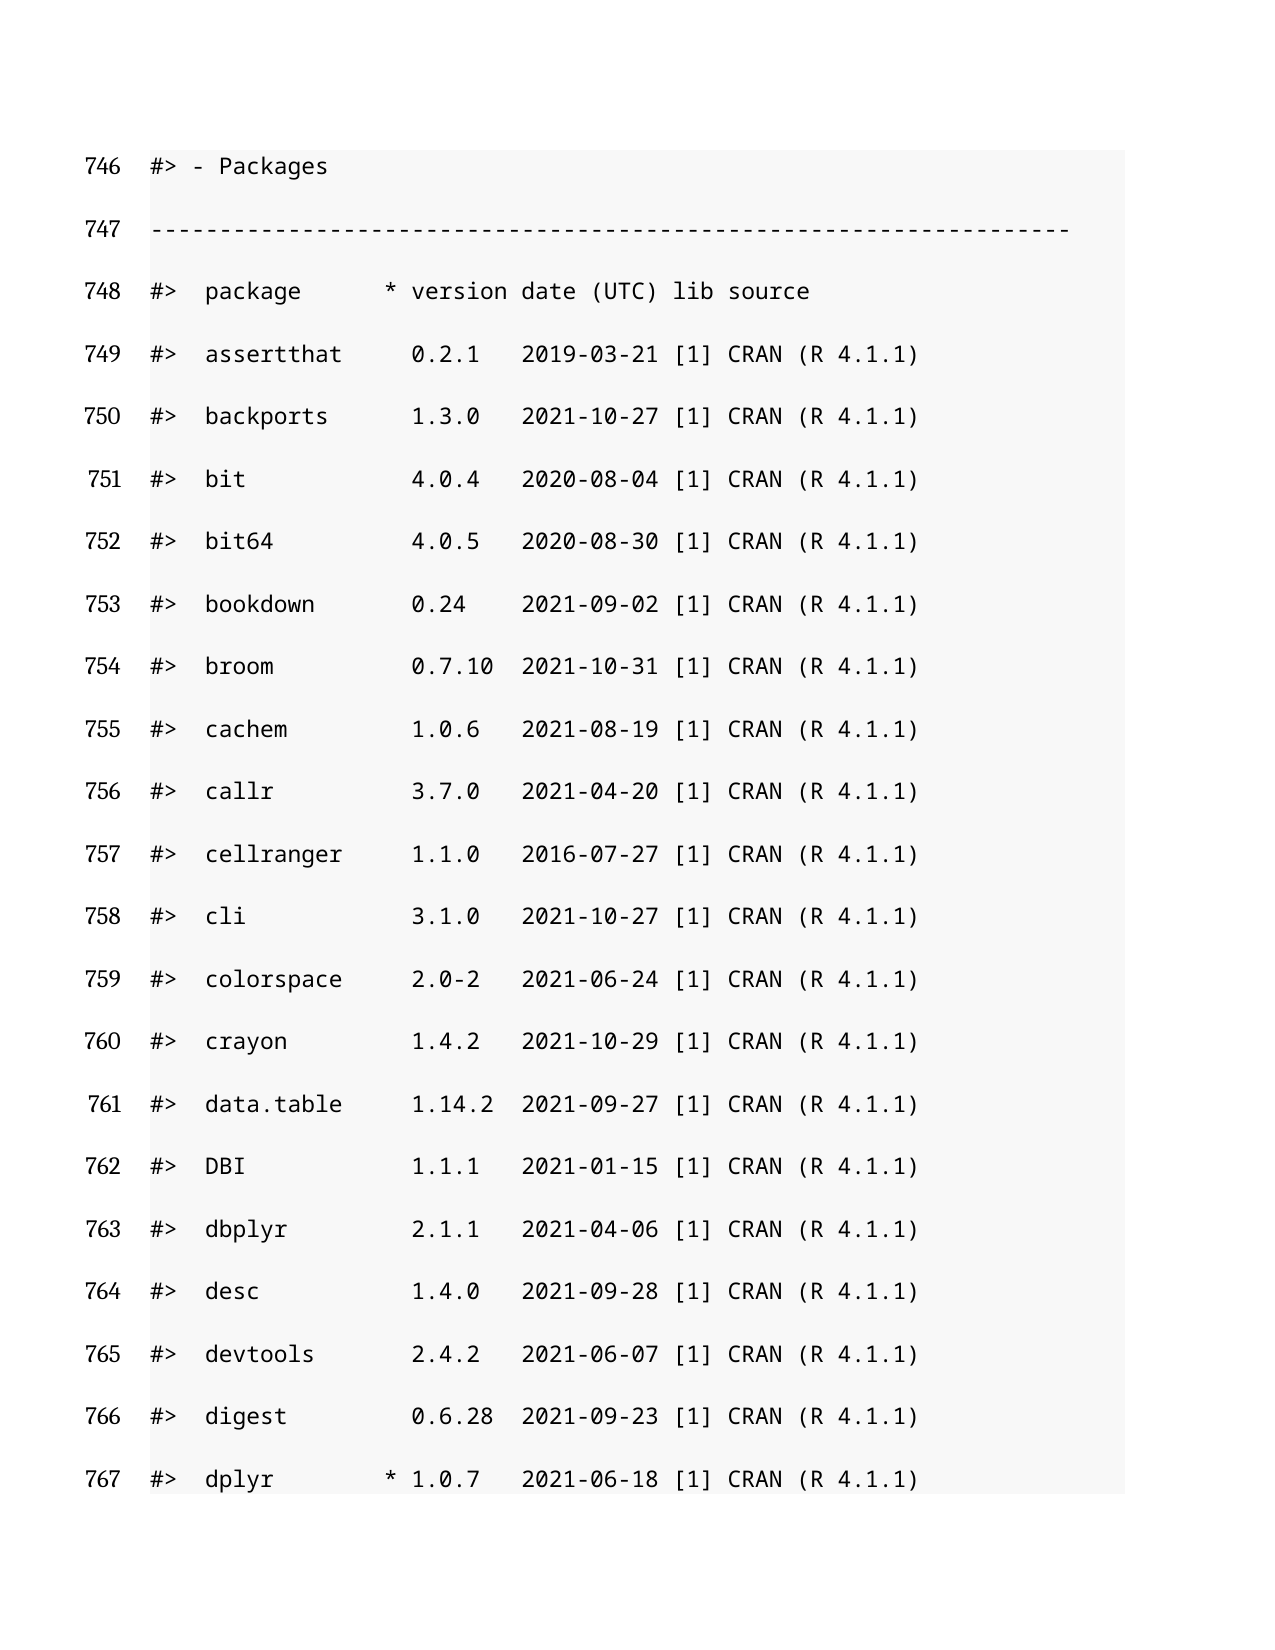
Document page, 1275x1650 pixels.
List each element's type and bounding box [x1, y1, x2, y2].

text [150, 150, 1125, 1494]
